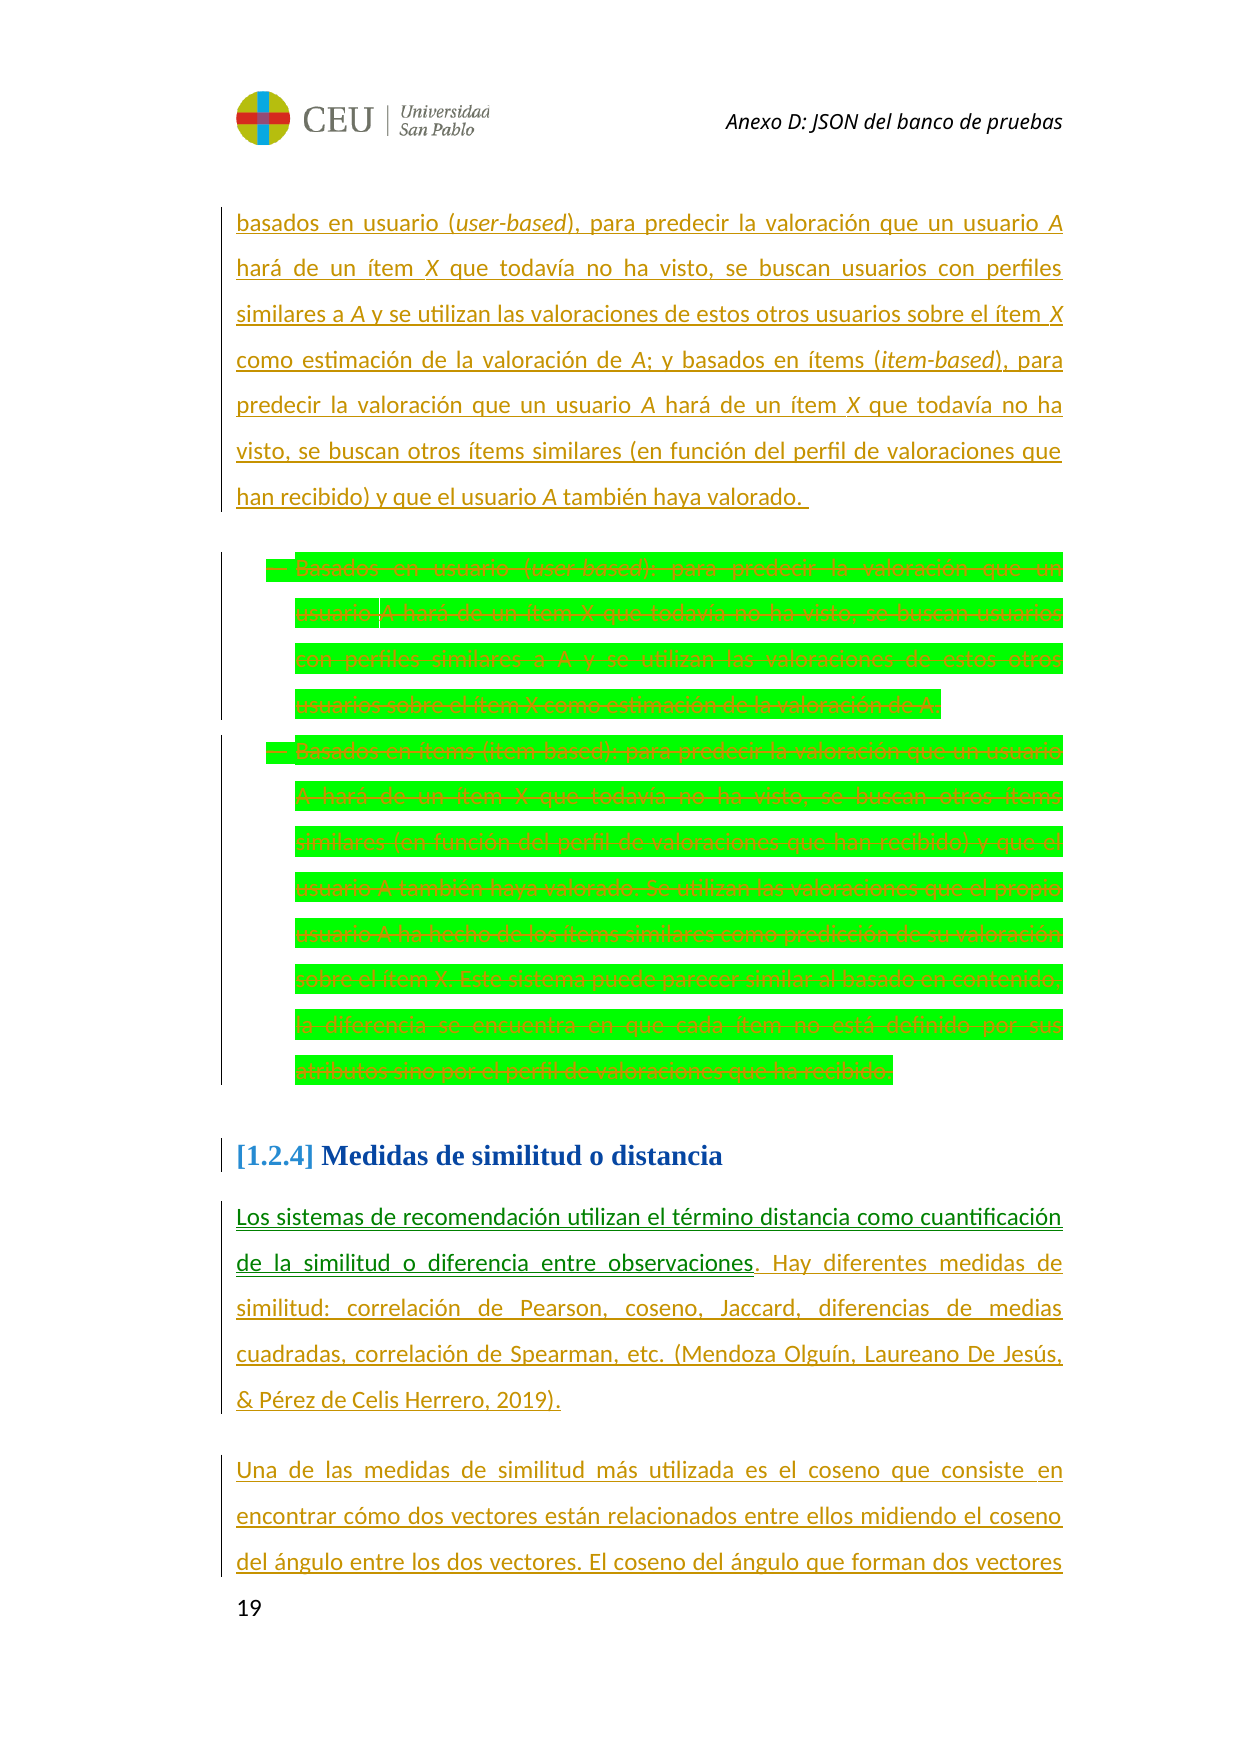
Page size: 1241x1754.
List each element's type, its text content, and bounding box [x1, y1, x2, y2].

subtitle Medidas de similitud o distancia [236, 1138, 1063, 1172]
picture [235, 89, 490, 146]
